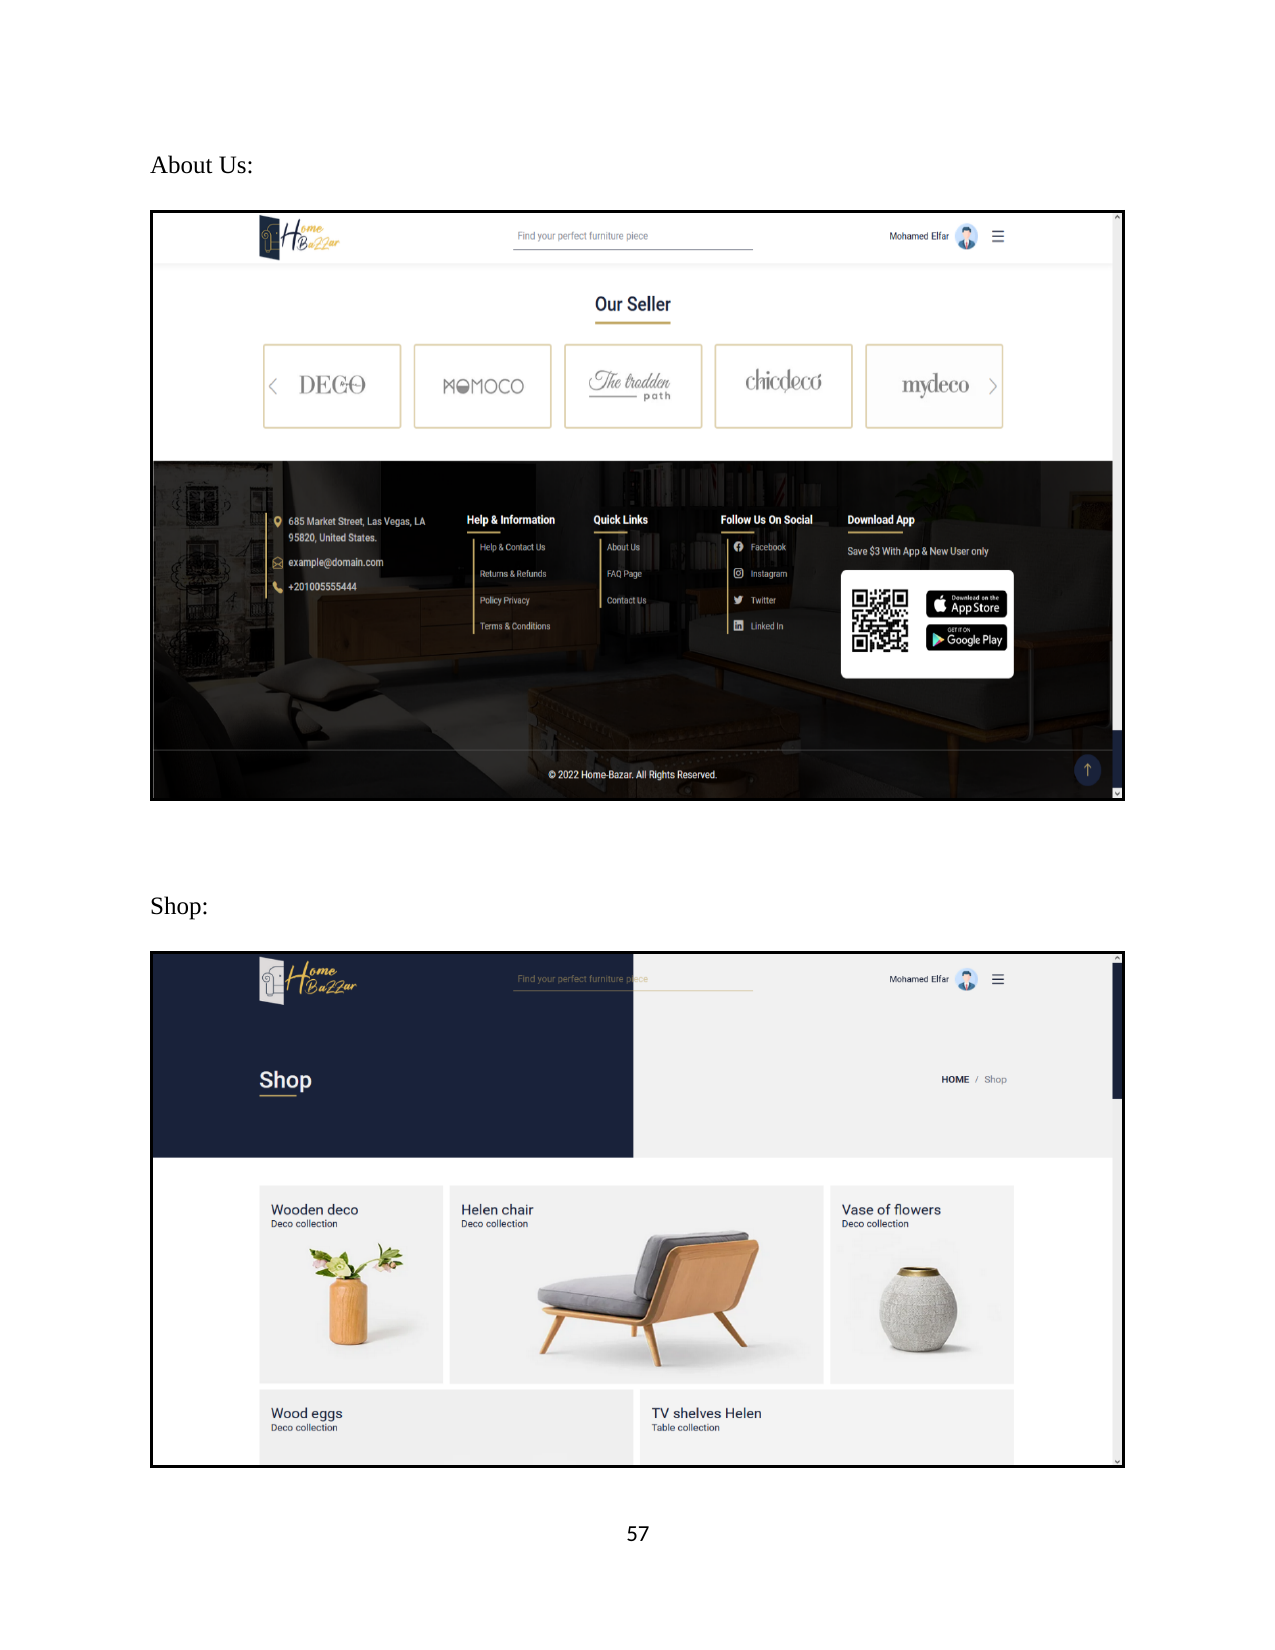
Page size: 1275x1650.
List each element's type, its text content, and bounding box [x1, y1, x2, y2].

picture [153, 213, 1122, 798]
text About Us: [150, 150, 1125, 179]
text Shop: [150, 891, 1125, 920]
picture [153, 954, 1122, 1465]
